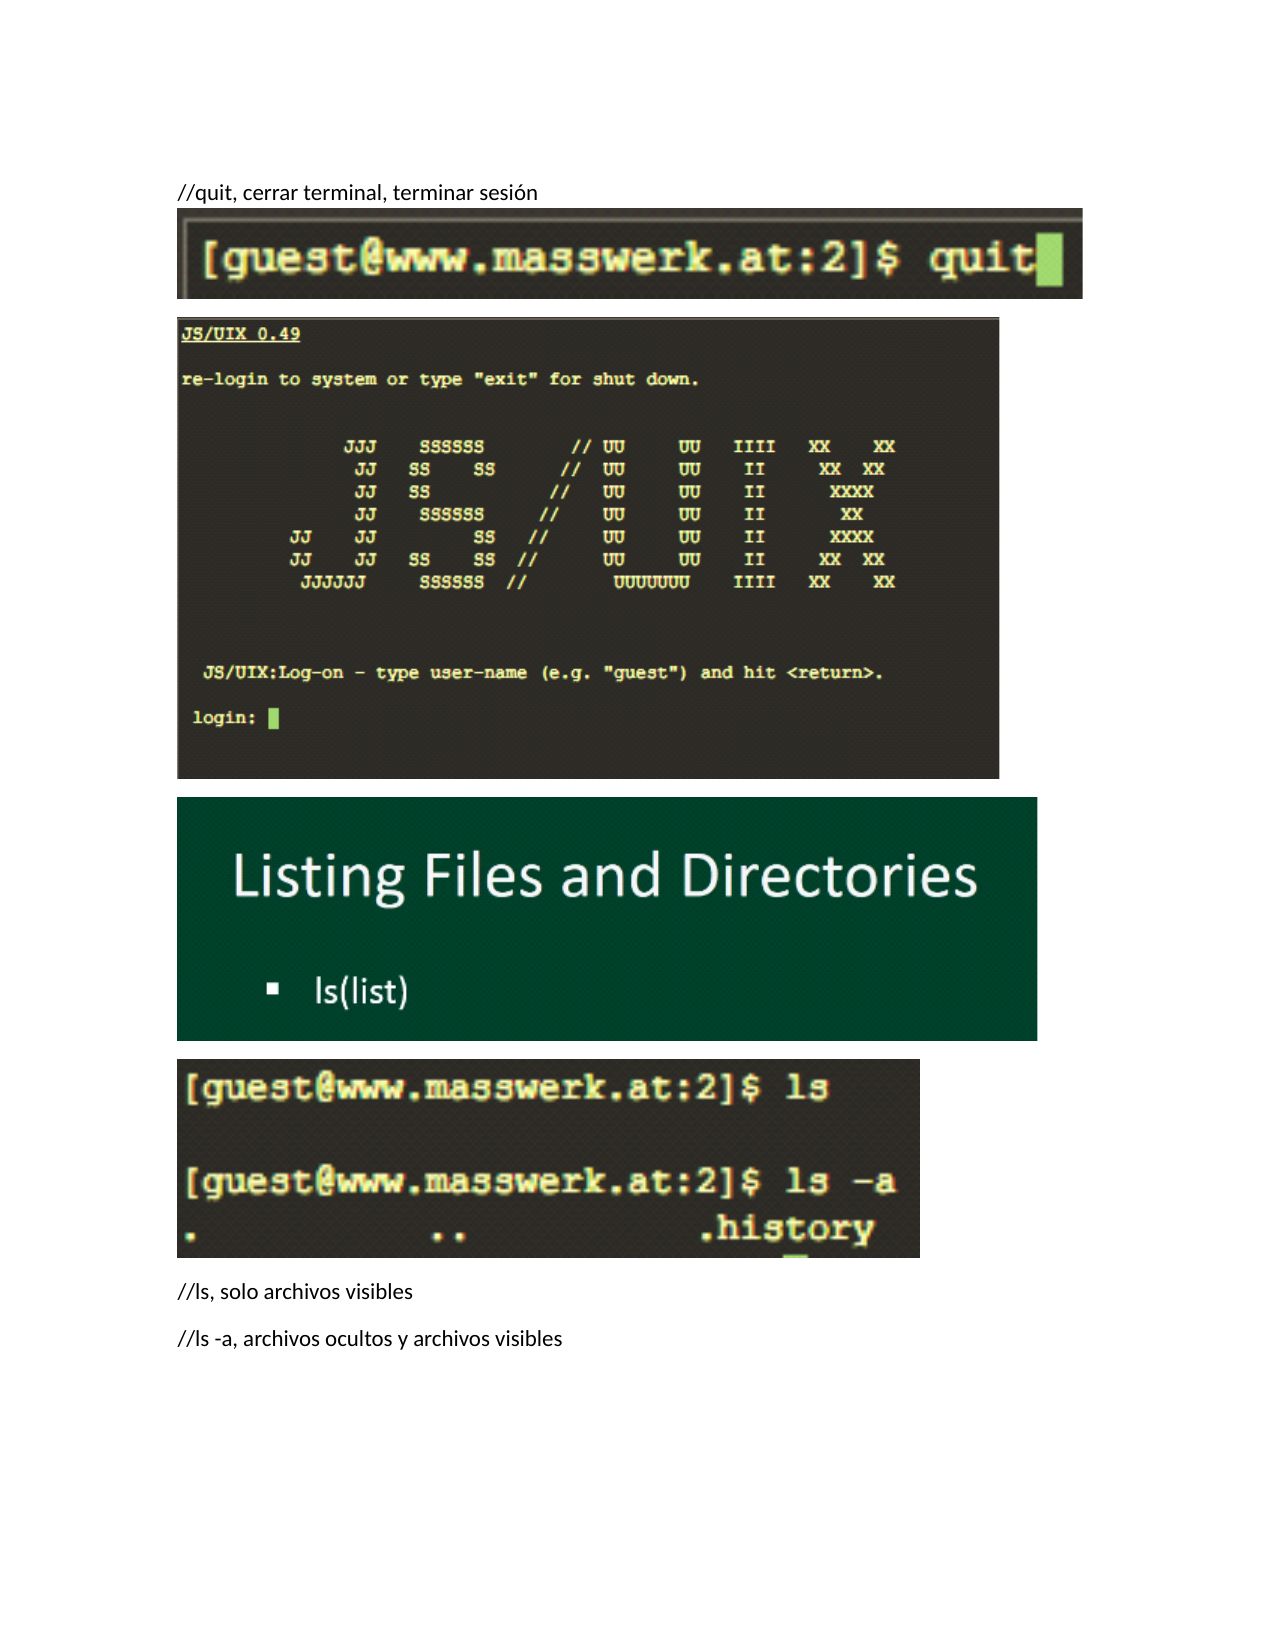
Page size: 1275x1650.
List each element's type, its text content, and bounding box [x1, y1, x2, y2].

picture [177, 1059, 920, 1258]
picture [177, 317, 1000, 779]
picture [177, 208, 1083, 299]
text //ls -a, archivos ocultos y archivos visibles [177, 1324, 1098, 1352]
picture [177, 797, 1038, 1041]
text //ls, solo archivos visibles [177, 1277, 1098, 1305]
